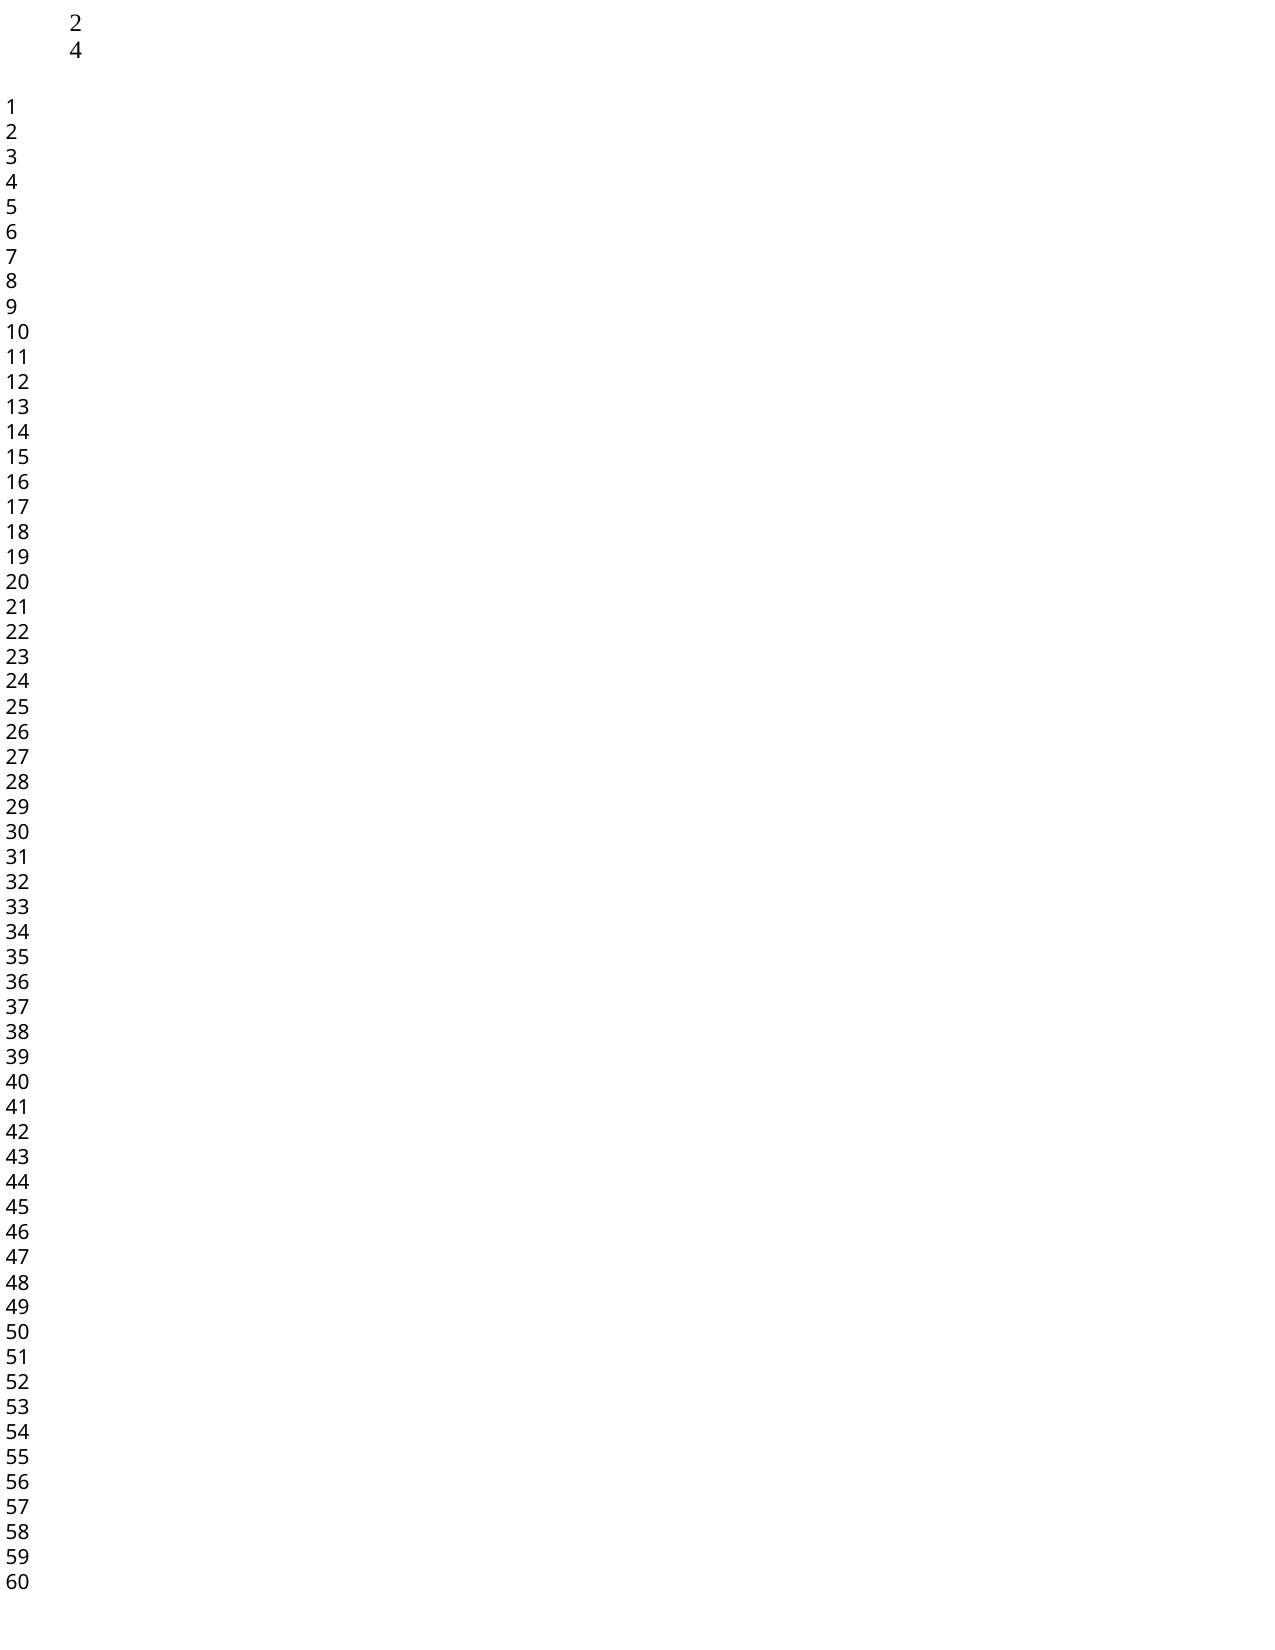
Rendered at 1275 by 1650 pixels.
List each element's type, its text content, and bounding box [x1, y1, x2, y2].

table_cell 55 [5, 1444, 69, 1469]
table_cell 31 [5, 844, 69, 869]
table_cell 52 [5, 1369, 69, 1394]
table_cell 8 [5, 268, 69, 294]
table_cell 32 [5, 869, 69, 894]
table_cell 6 [5, 219, 69, 244]
table_header 1 [5, 19, 69, 119]
table_cell 10 [5, 319, 69, 344]
table_cell 22 [5, 619, 69, 644]
table_cell 50 [5, 1319, 69, 1344]
table_cell 56 [5, 1469, 69, 1494]
table_cell 43 [5, 1144, 69, 1169]
table_cell 17 [5, 494, 69, 519]
table_cell 47 [5, 1244, 69, 1271]
table_cell 36 [5, 969, 69, 994]
table_cell 46 [5, 1219, 69, 1244]
table_cell 25 [5, 694, 69, 719]
table_cell 3 [5, 144, 69, 169]
table_cell 26 [5, 719, 69, 744]
table_cell 24 [5, 669, 69, 694]
table_cell 49 [5, 1294, 69, 1319]
table_cell 2 [5, 119, 69, 144]
table_cell 16 [5, 468, 69, 494]
table_cell 35 [5, 944, 69, 969]
table_cell 14 [5, 419, 69, 444]
table_cell 29 [5, 794, 69, 819]
table_cell 51 [5, 1344, 69, 1369]
table_cell 57 [5, 1494, 69, 1519]
table_cell 30 [5, 819, 69, 844]
table_cell 48 [5, 1271, 69, 1294]
table_cell 44 [5, 1169, 69, 1194]
table_cell 40 [5, 1069, 69, 1094]
table_cell 53 [5, 1394, 69, 1419]
table_cell 13 [5, 394, 69, 419]
table_cell 23 [5, 644, 69, 669]
table_cell 4 [5, 169, 69, 194]
table_cell 42 [5, 1119, 69, 1144]
table_cell 59 [5, 1544, 69, 1569]
table_cell 19 [5, 544, 69, 569]
table_cell 33 [5, 894, 69, 919]
table_cell 41 [5, 1094, 69, 1119]
table_cell 34 [5, 919, 69, 944]
table_cell 45 [5, 1194, 69, 1219]
table_cell 28 [5, 769, 69, 794]
table_cell 27 [5, 744, 69, 769]
table_cell 20 [5, 569, 69, 594]
table_cell 5 [5, 194, 69, 219]
table_cell 60 [5, 1569, 69, 1598]
table_cell 15 [5, 444, 69, 468]
table_cell 37 [5, 994, 69, 1019]
table_cell 12 [5, 369, 69, 394]
table_cell 7 [5, 244, 69, 268]
table_cell 54 [5, 1419, 69, 1444]
table_cell 39 [5, 1044, 69, 1069]
table_cell 9 [5, 294, 69, 319]
table_cell 58 [5, 1519, 69, 1544]
table_cell 11 [5, 344, 69, 369]
table_cell 38 [5, 1019, 69, 1044]
table_cell 18 [5, 519, 69, 544]
table_cell 21 [5, 594, 69, 619]
